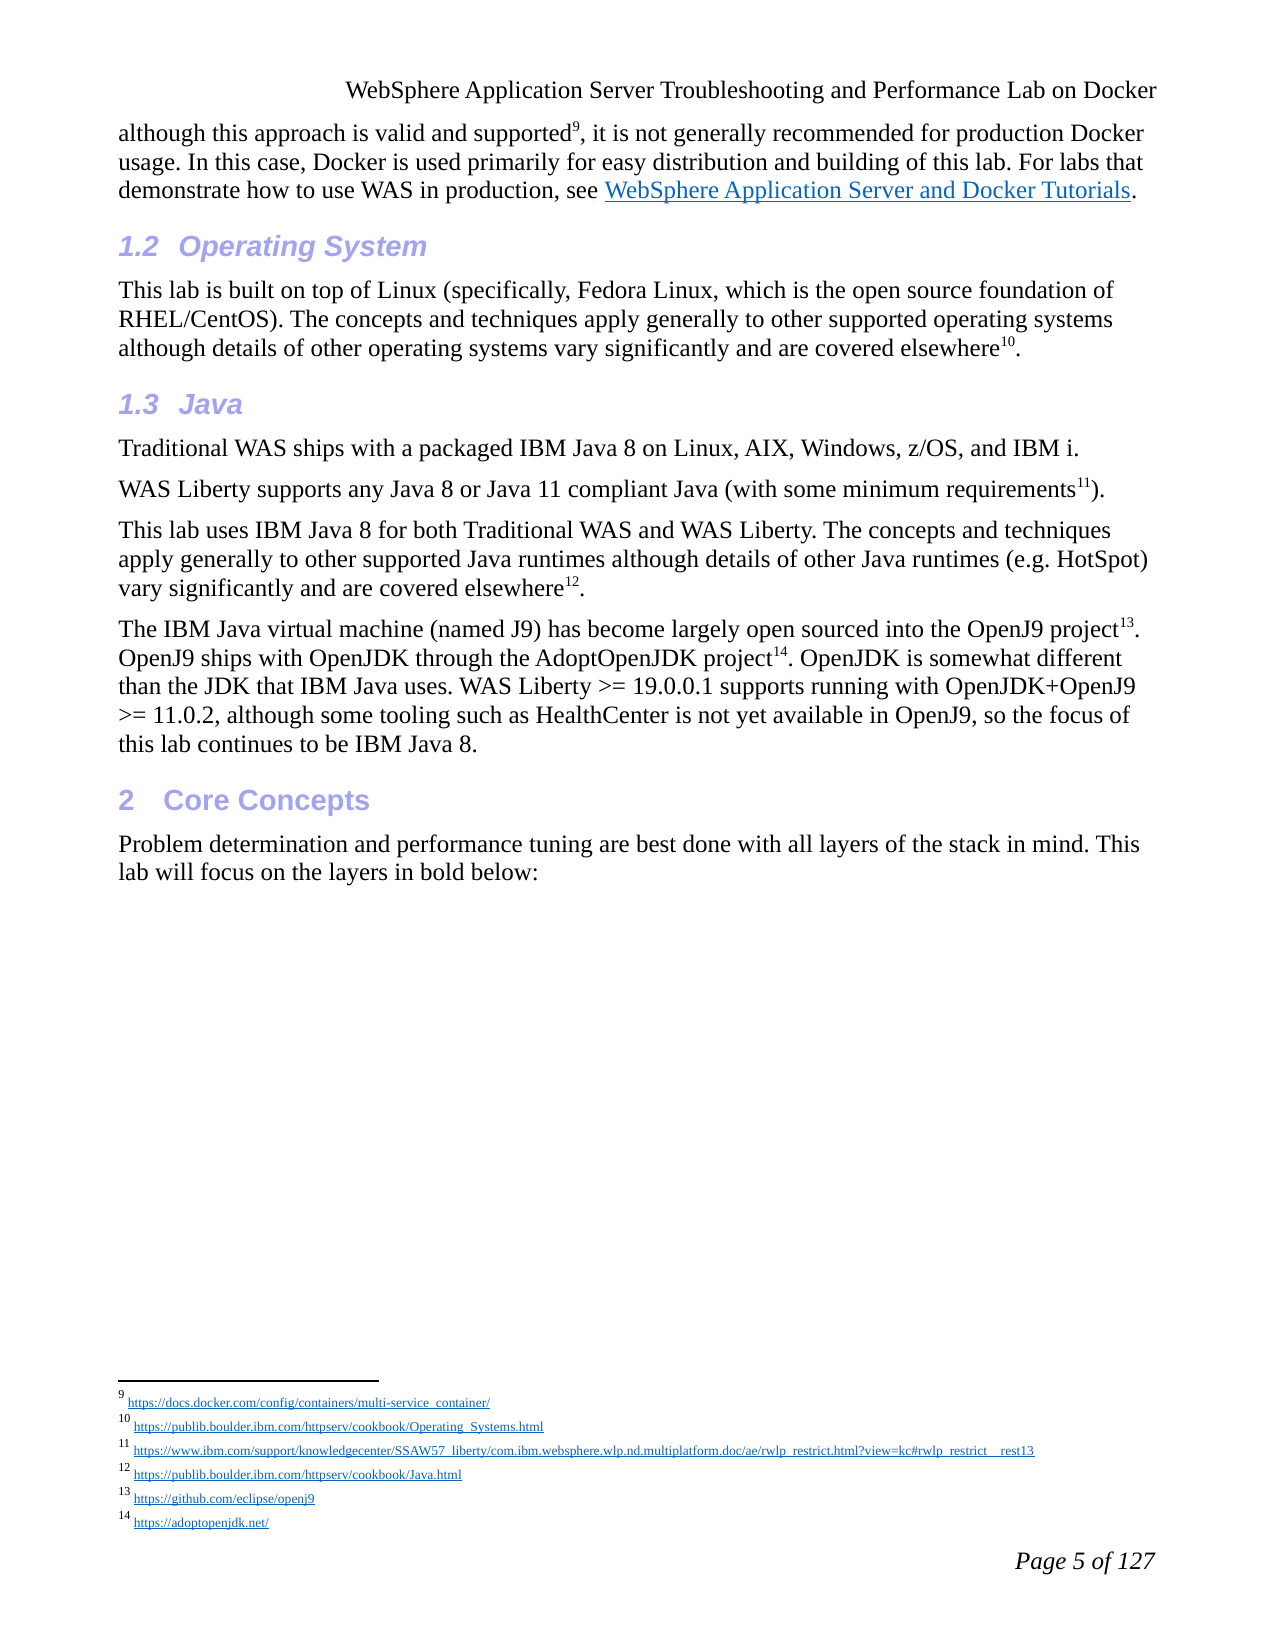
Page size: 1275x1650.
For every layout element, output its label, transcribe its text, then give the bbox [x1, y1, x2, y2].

subtitle Java [118, 387, 1157, 420]
text The IBM Java virtual machine (named J9) has become largely open sourced into the OpenJ9 project. OpenJ9 ships with OpenJDK through the AdoptOpenJDK project. OpenJDK is somewhat different than the JDK that IBM Java uses. WAS Liberty >= 19.0.0.1 supports running with OpenJDK+OpenJ9 >= 11.0.2, although some tooling such as HealthCenter is not yet available in OpenJ9, so the focus of this lab continues to be IBM Java 8. [118, 614, 1157, 758]
text This lab uses IBM Java 8 for both Traditional WAS and WAS Liberty. The concepts and techniques apply generally to other supported Java runtimes although details of other Java runtimes (e.g. HotSpot) vary significantly and are covered elsewhere. [118, 515, 1157, 601]
text Traditional WAS ships with a packaged IBM Java 8 on Linux, AIX, Windows, z/OS, and IBM i. [118, 433, 1157, 461]
text WAS Liberty supports any Java 8 or Java 11 compliant Java (with some minimum requirements). [118, 474, 1157, 503]
text This lab is built on top of Linux (specifically, Fedora Linux, which is the open source foundation of RHEL/CentOS). The concepts and techniques apply generally to other supported operating systems although details of other operating systems vary significantly and are covered elsewhere. [118, 275, 1157, 362]
text Problem determination and performance tuning are best done with all layers of the stack in mind. This lab will focus on the layers in bold below: [118, 829, 1157, 886]
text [118, 118, 1157, 204]
subtitle Operating System [118, 229, 1157, 263]
subtitle Core Concepts [118, 783, 1157, 816]
